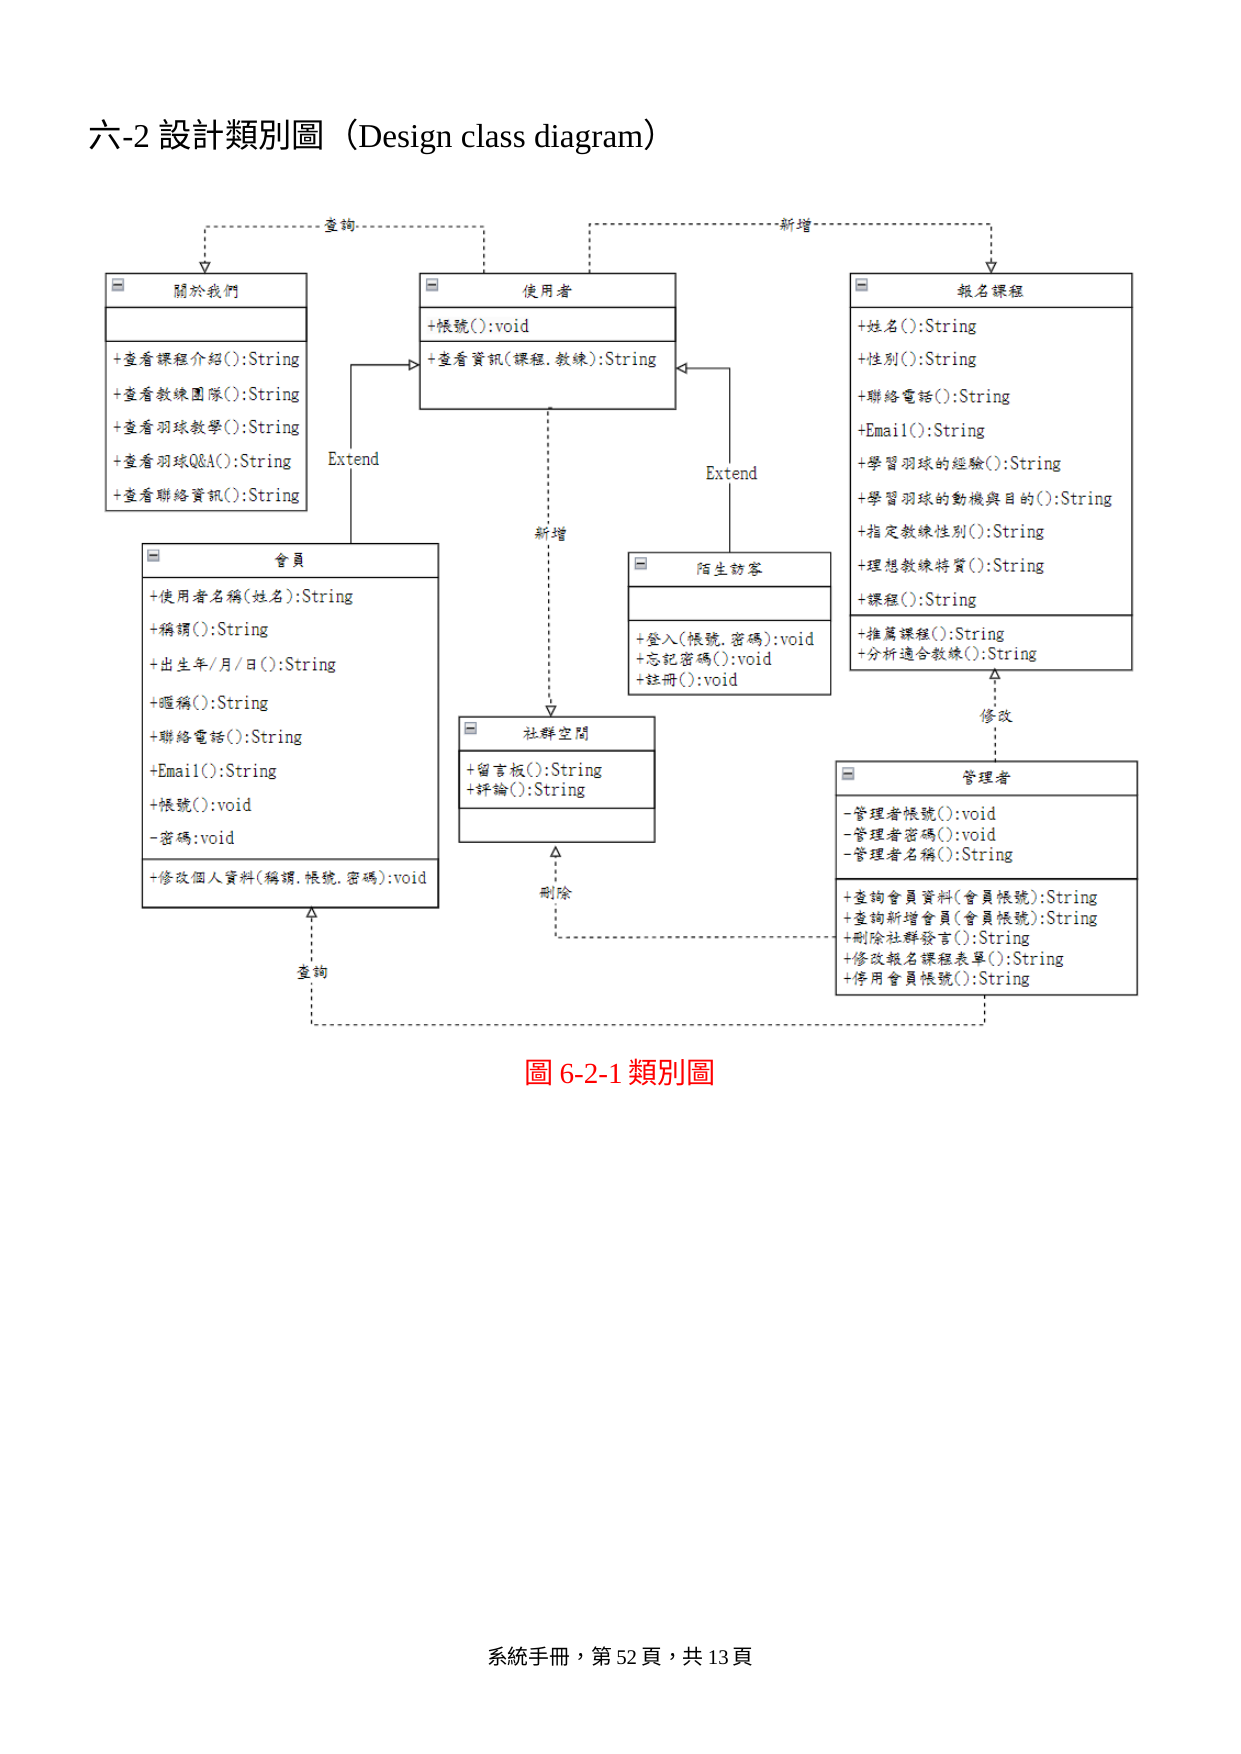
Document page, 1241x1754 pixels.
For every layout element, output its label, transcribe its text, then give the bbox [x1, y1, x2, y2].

subtitle 設計類別圖（Design class diagram） [89, 96, 1152, 171]
picture [88, 208, 1152, 1034]
text 圖6-2-1類別圖 [89, 1034, 1152, 1108]
